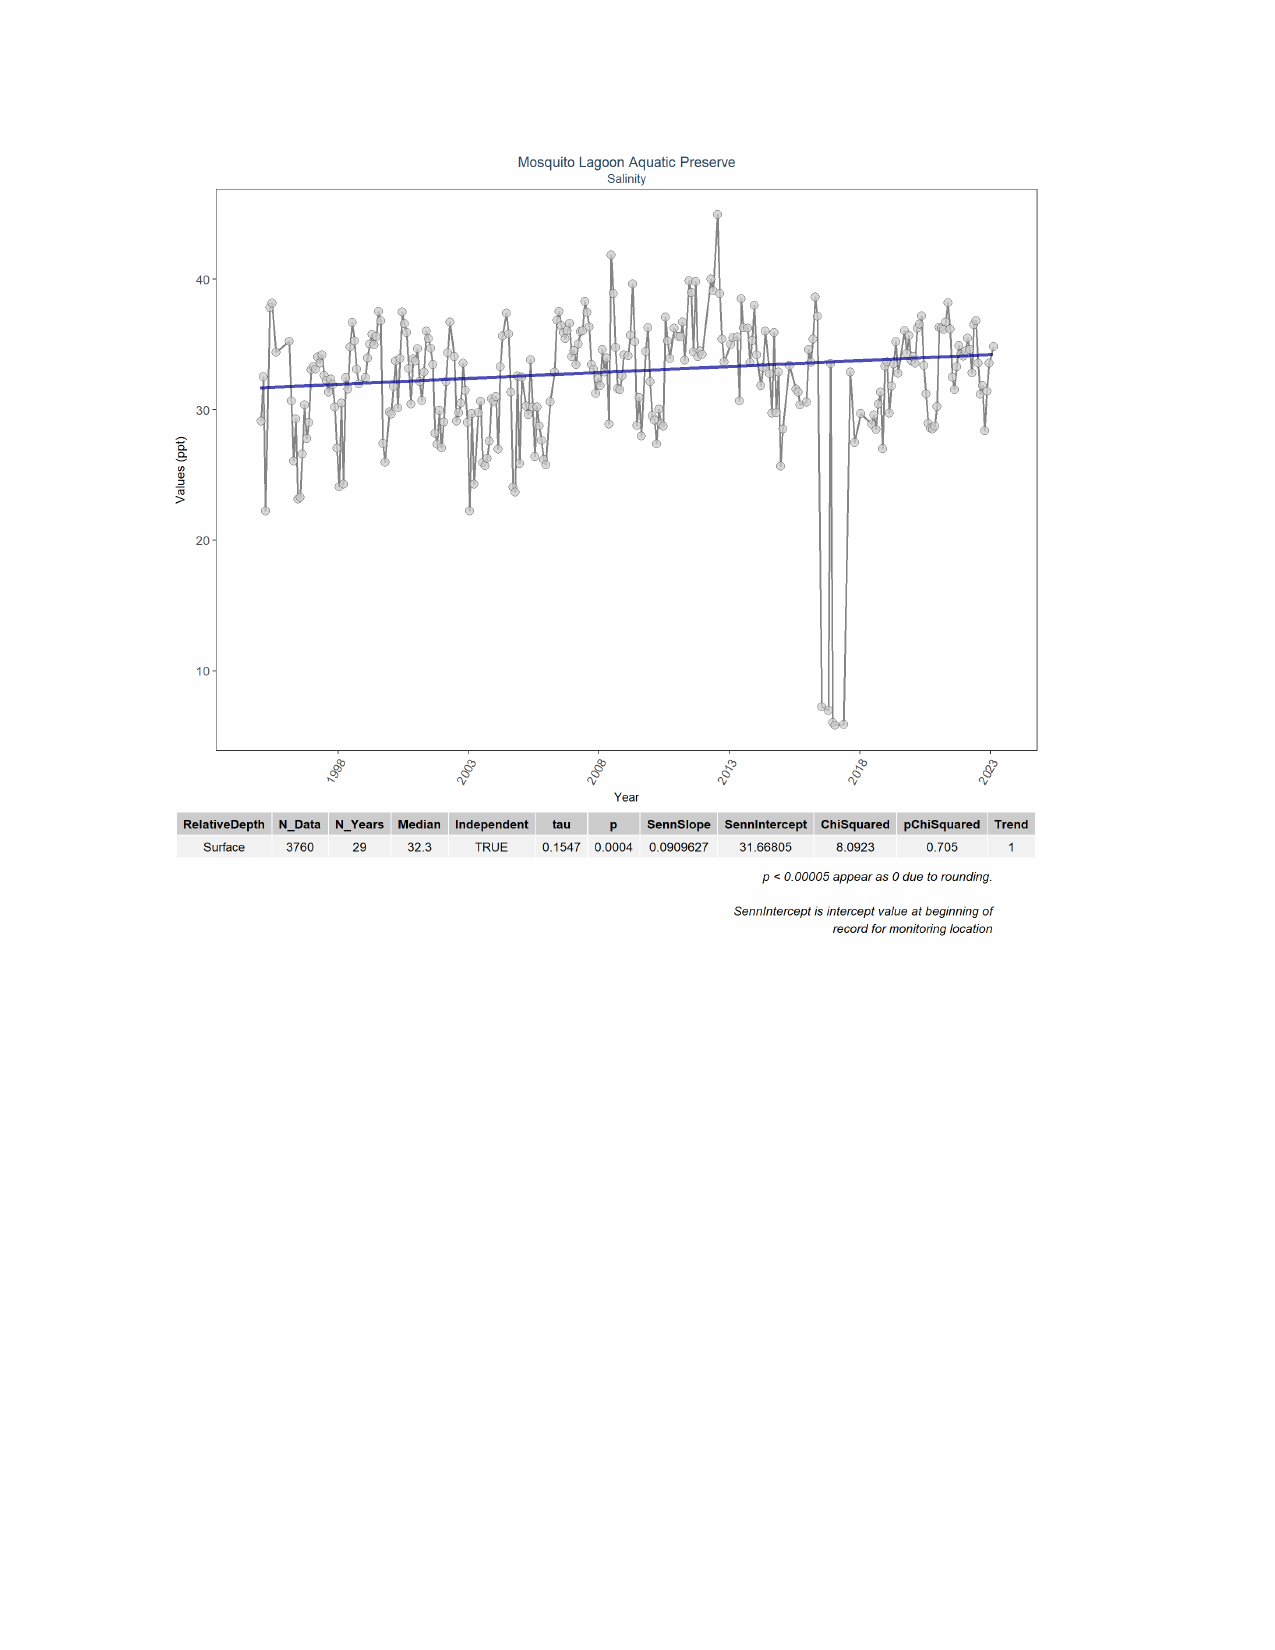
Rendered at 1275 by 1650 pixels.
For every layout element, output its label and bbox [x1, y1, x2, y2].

picture [168, 150, 1044, 938]
